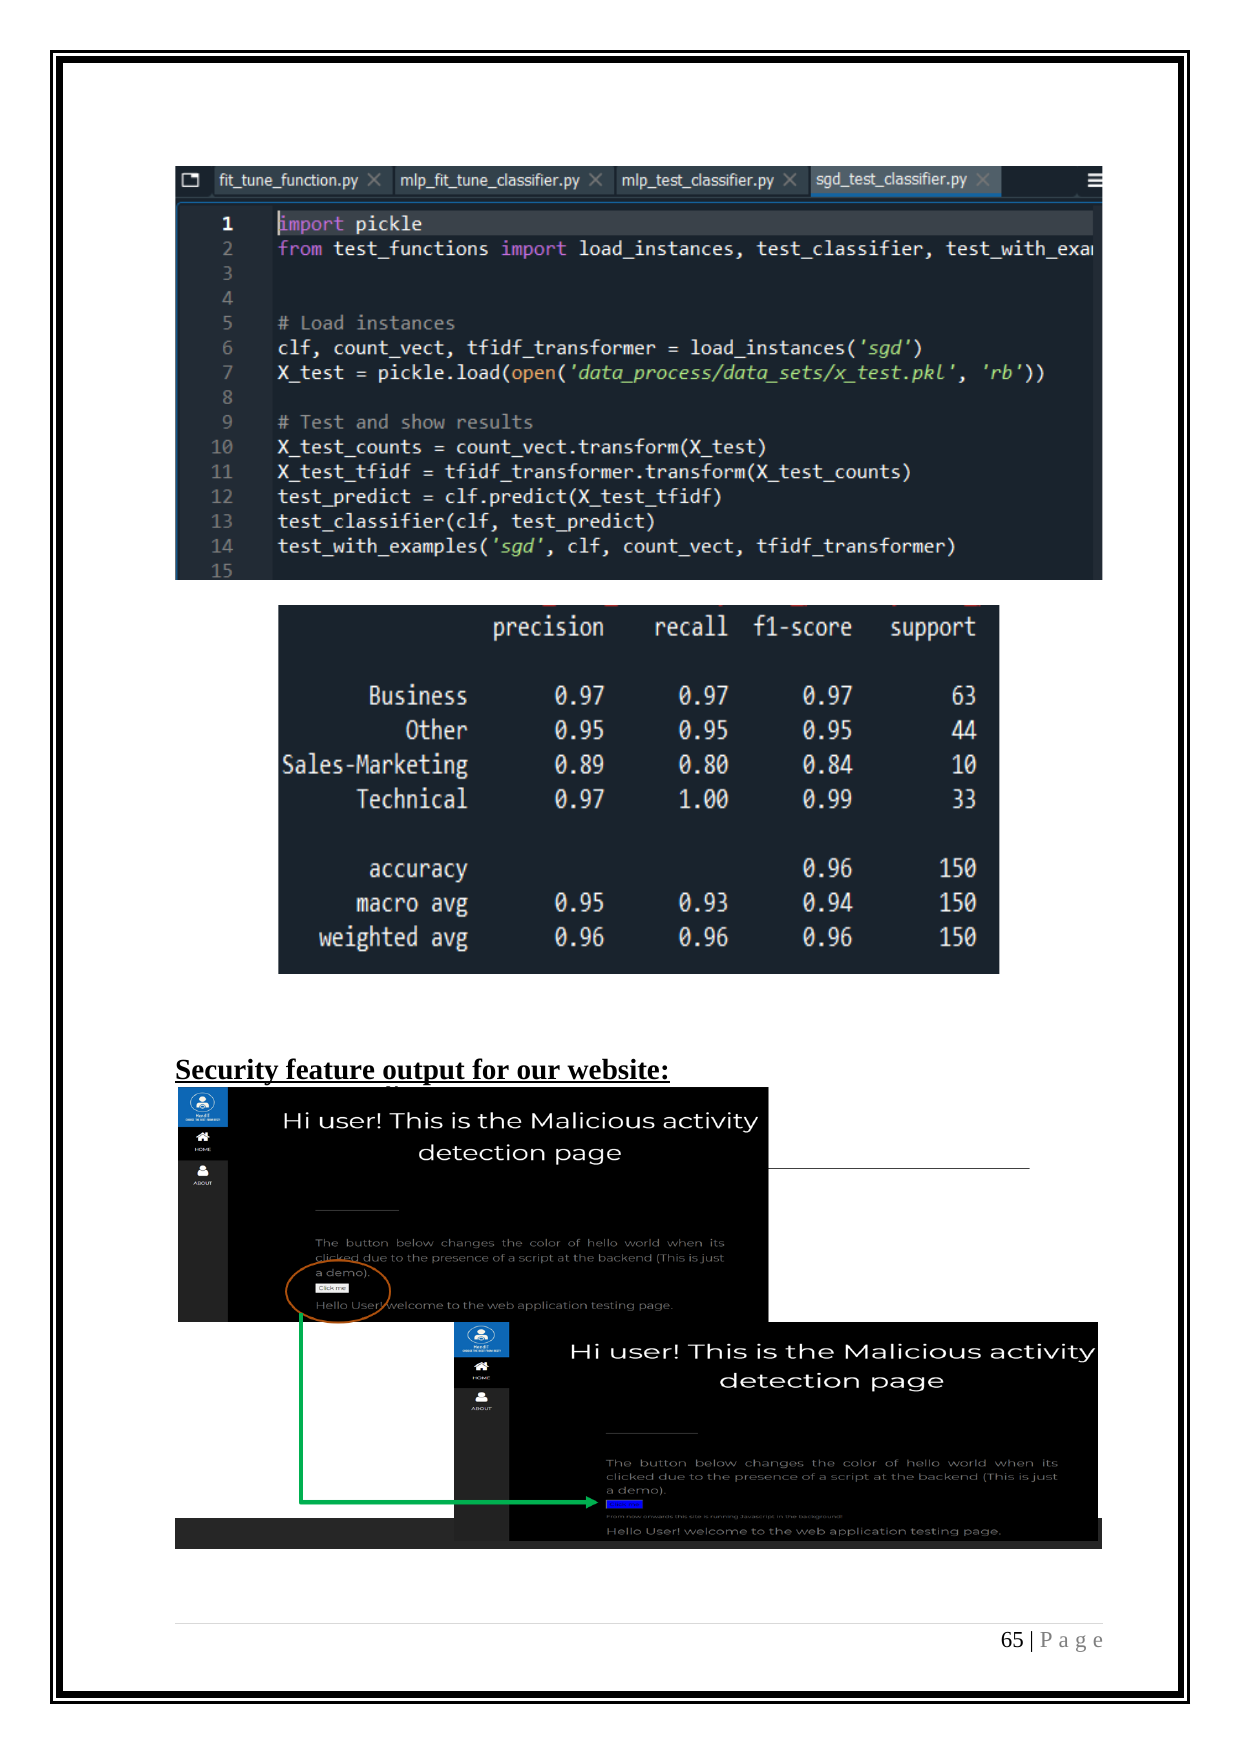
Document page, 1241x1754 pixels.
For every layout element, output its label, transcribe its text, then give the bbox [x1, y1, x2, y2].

picture [278, 605, 1000, 974]
picture [175, 1086, 1102, 1549]
picture [175, 166, 1103, 580]
text Security feature output for our website: [175, 1052, 1103, 1086]
